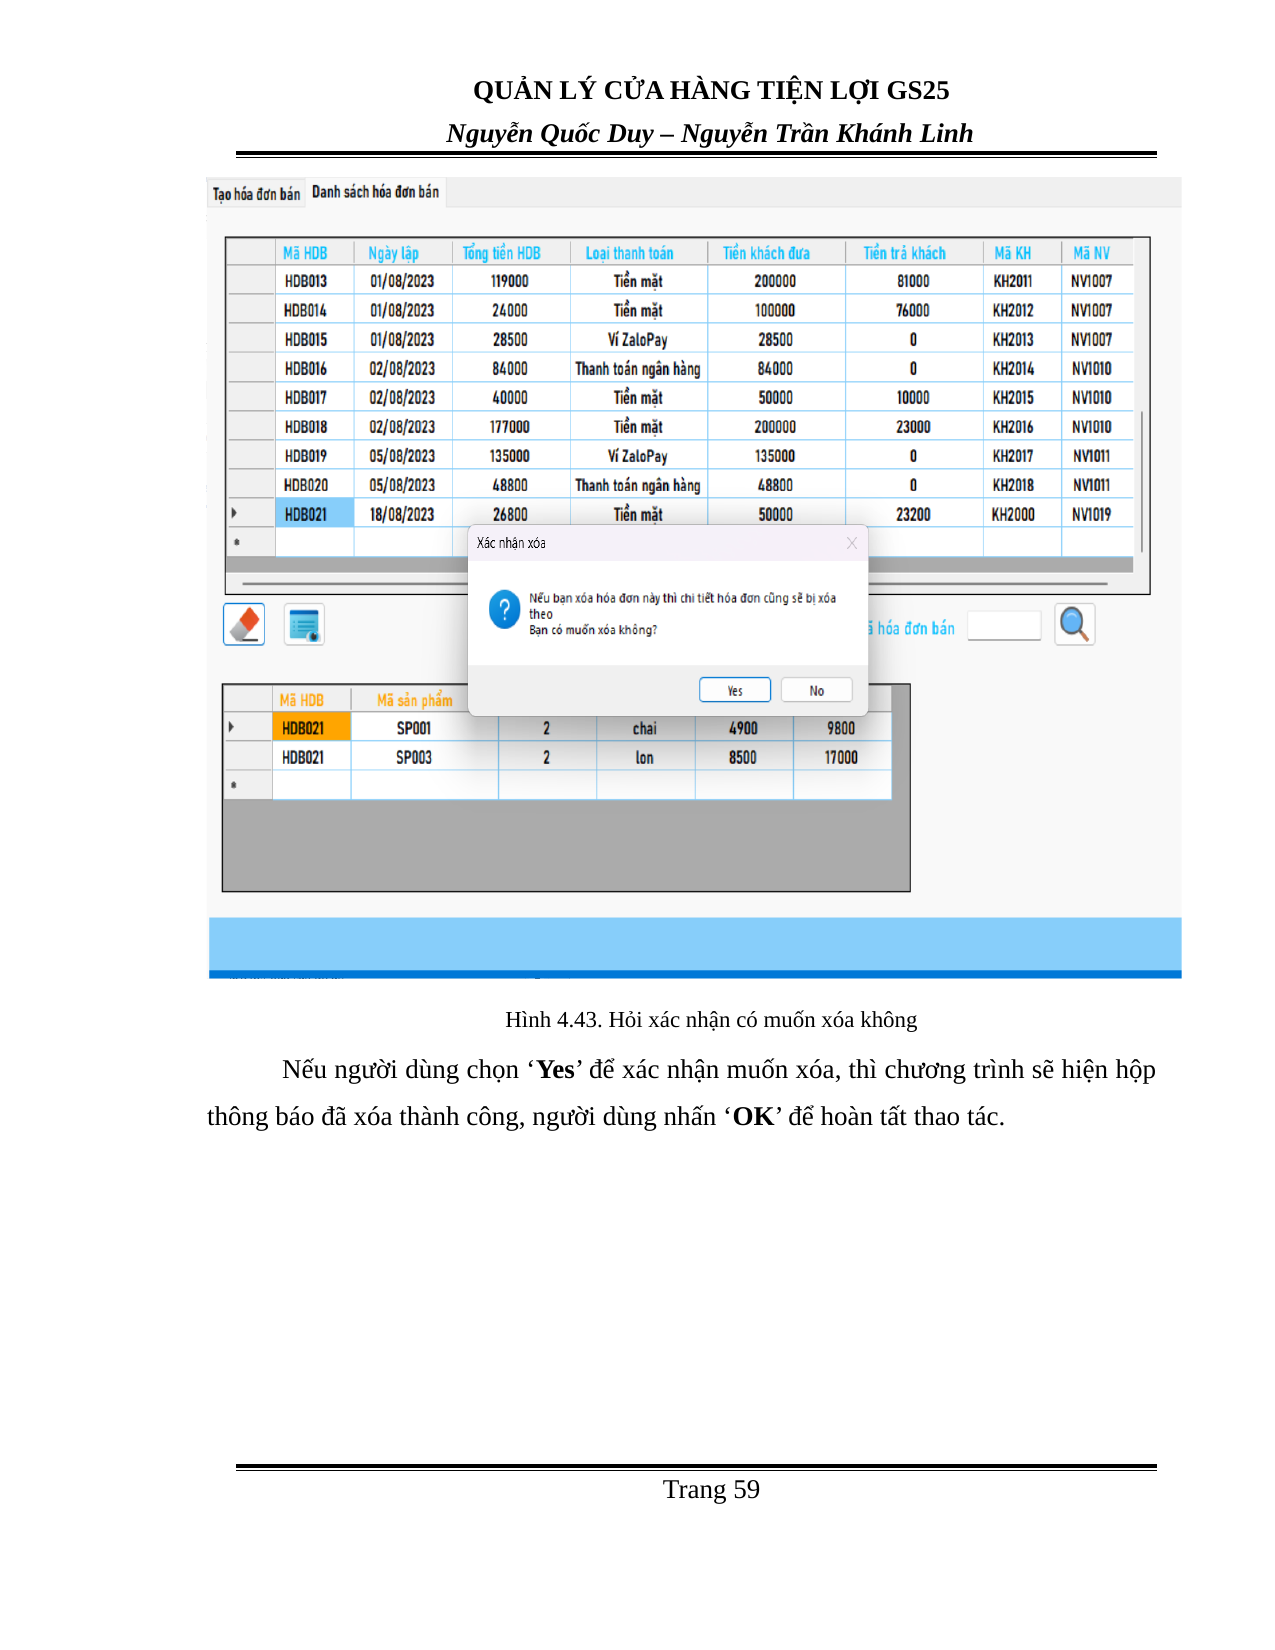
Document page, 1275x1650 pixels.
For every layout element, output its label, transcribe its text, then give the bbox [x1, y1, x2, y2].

picture [206, 177, 1182, 979]
text Nếu người dùng chọn ‘Yes’ để xác nhận muốn xóa, thì chương trình sẽ hiện hộp thông báo đã xóa thành công, người dùng nhấn ‘OK’ để hoàn tất thao tác. [207, 1054, 1157, 1131]
